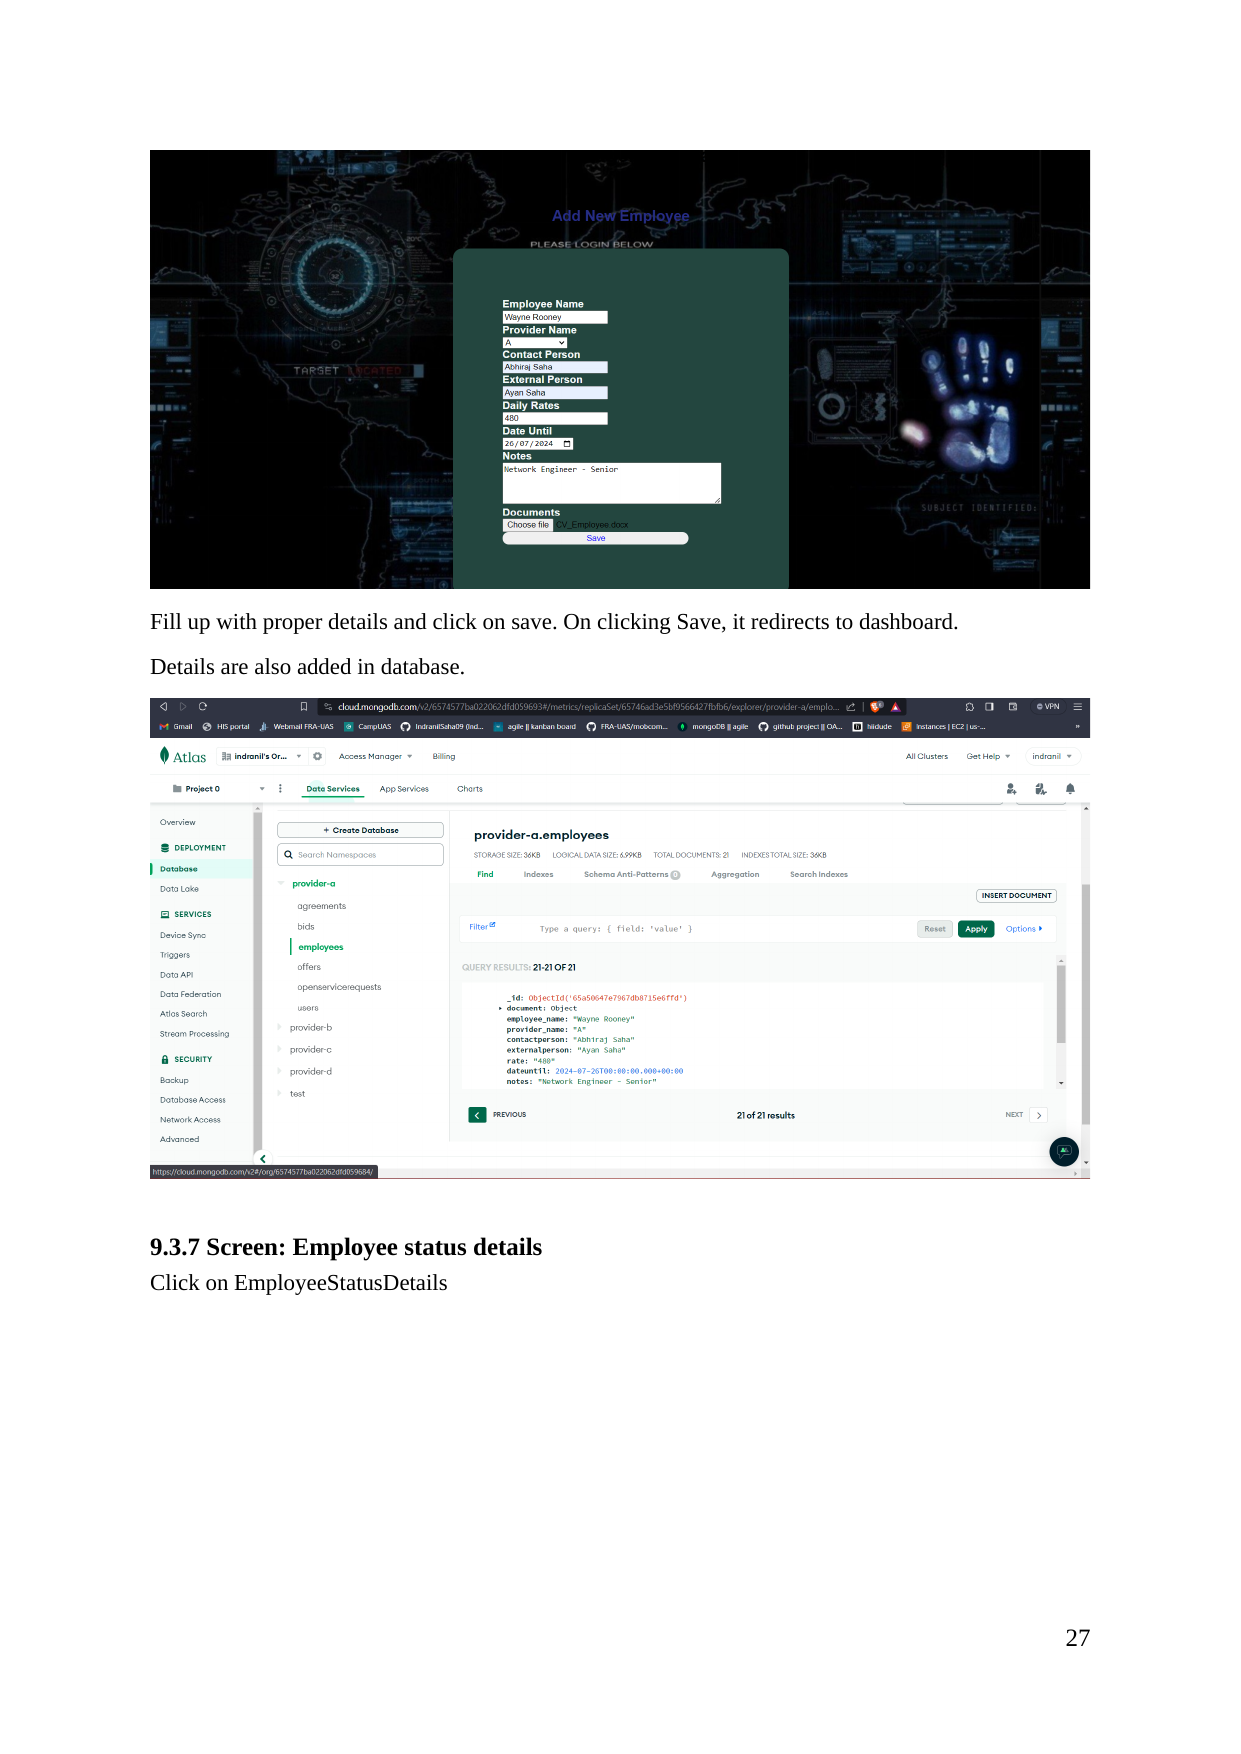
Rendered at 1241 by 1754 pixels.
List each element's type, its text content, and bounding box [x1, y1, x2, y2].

picture [150, 150, 1091, 589]
picture [150, 698, 1091, 1179]
subtitle 9.3.7 Screen: Employee status details [150, 1232, 1090, 1261]
text Click on EmployeeStatusDetails [150, 1269, 1090, 1296]
text Fill up with proper details and click on save. On clicking Save, it redirects to dashboard. [150, 608, 1090, 634]
text Details are also added in database. [150, 653, 1090, 679]
